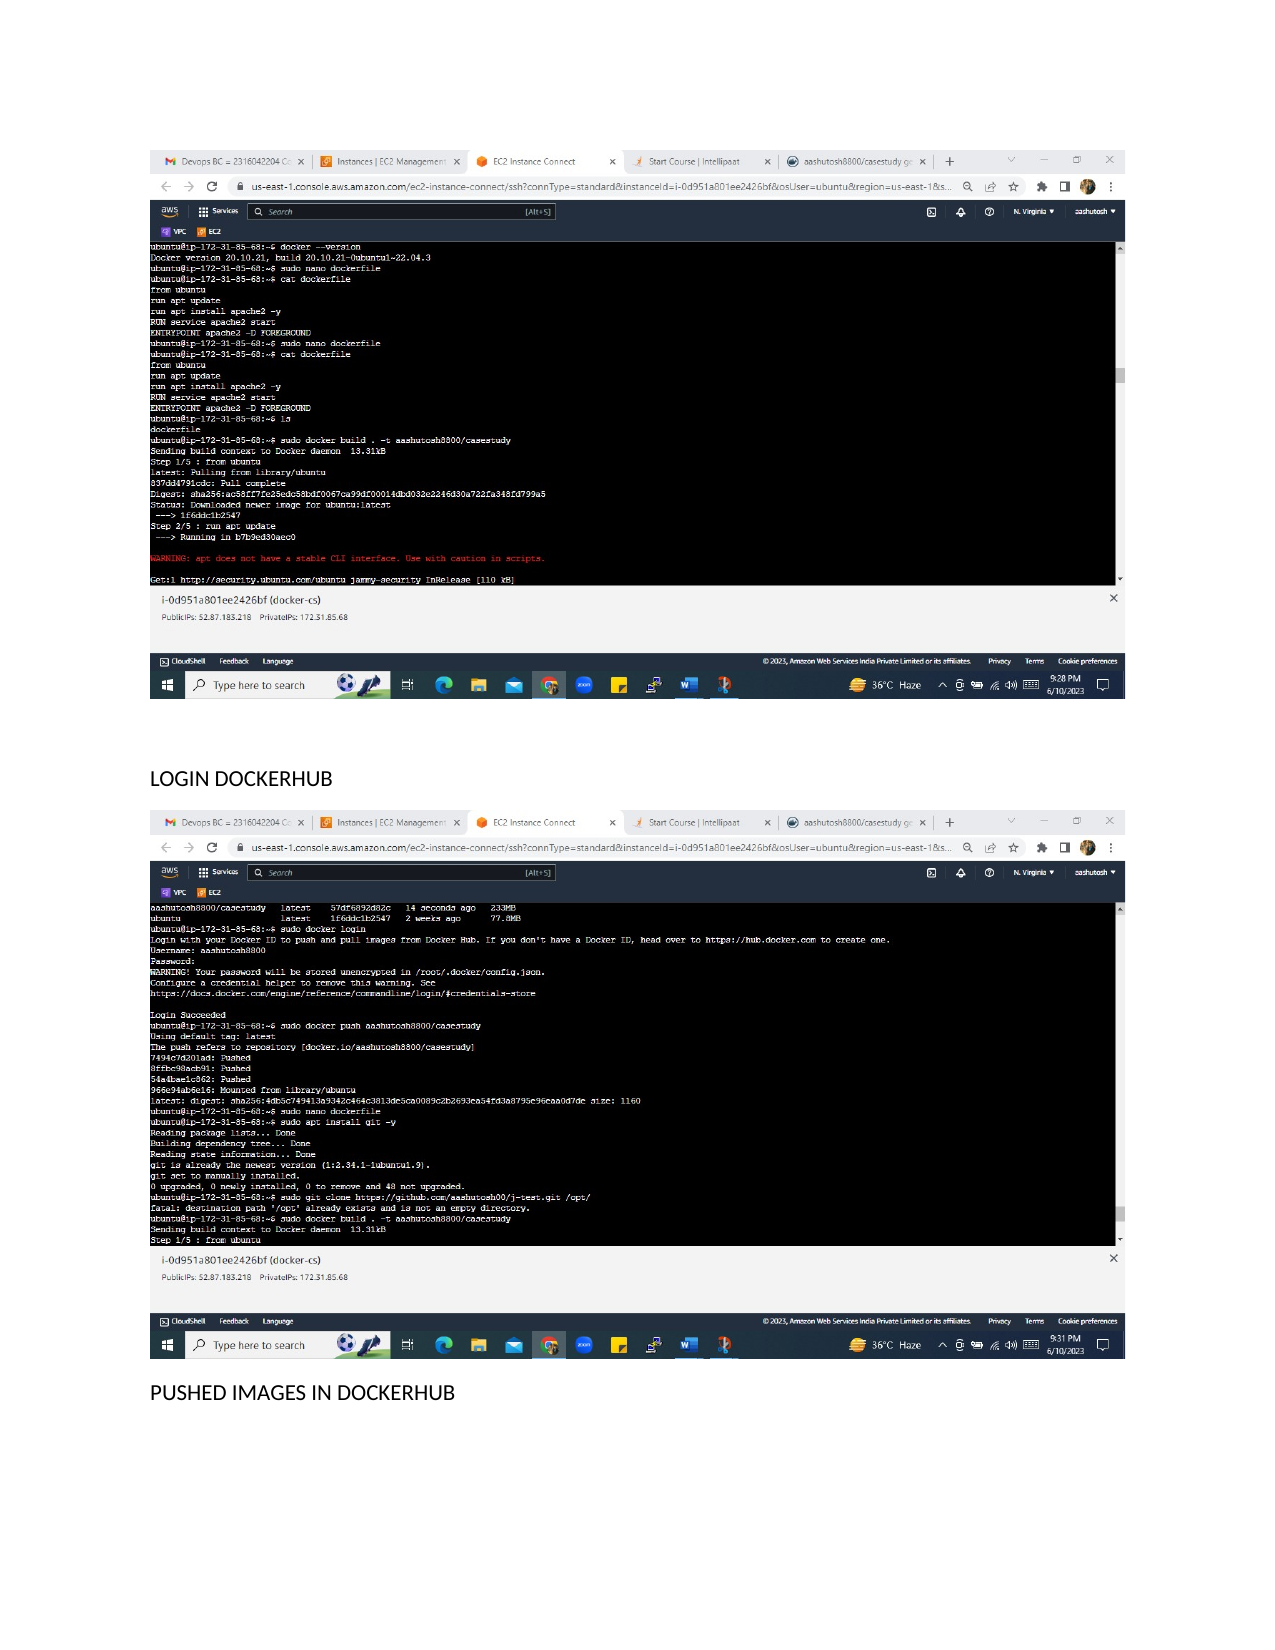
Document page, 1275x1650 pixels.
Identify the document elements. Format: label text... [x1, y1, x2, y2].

picture [150, 150, 1125, 699]
picture [150, 810, 1125, 1359]
text LOGIN DOCKERHUB [150, 764, 1125, 792]
text PUSHED IMAGES IN DOCKERHUB [150, 1378, 1125, 1406]
